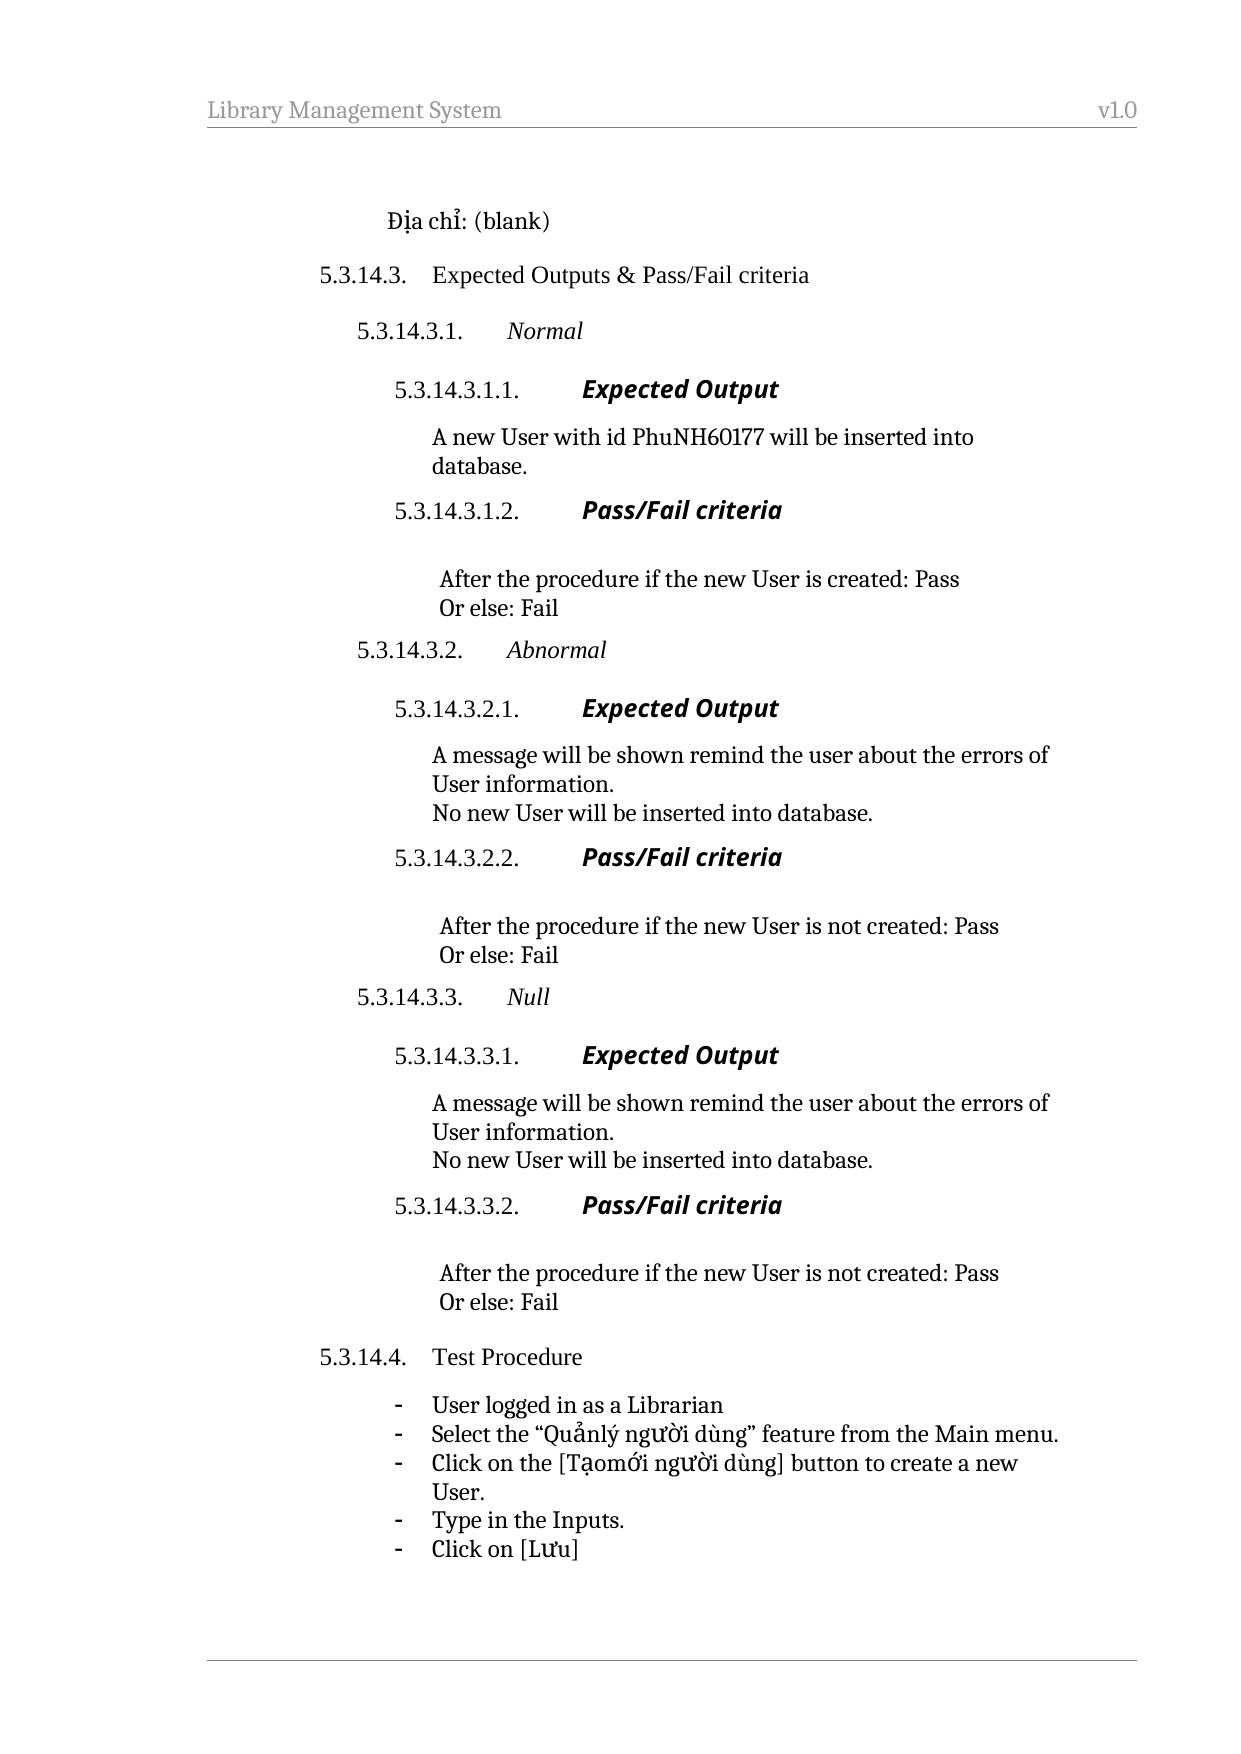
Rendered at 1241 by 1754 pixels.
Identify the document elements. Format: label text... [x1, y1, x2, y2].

list Click on the [Tạomới người dùng] button to create a new User. [394, 1449, 1063, 1506]
text No new User will be inserted into database. [432, 1146, 1063, 1175]
subtitle Abnormal [357, 635, 1063, 663]
subtitle Pass/Fail criteria [394, 493, 1063, 527]
subtitle Pass/Fail criteria [394, 1187, 1063, 1221]
subtitle Test Procedure [319, 1342, 1063, 1371]
text No new User will be inserted into database. [432, 799, 1063, 828]
list Or else: Fail [439, 941, 1063, 969]
list Select the “Quảnlý người dùng” feature from the Main menu. [394, 1420, 1063, 1449]
subtitle Expected Output [394, 1038, 1063, 1072]
list After the procedure if the new User is created: Pass [439, 565, 1063, 593]
list User logged in as a Librarian [394, 1391, 1063, 1420]
subtitle Null [357, 982, 1063, 1011]
subtitle Expected Outputs & Pass/Fail criteria [319, 261, 1063, 289]
list Type in the Inputs. [394, 1506, 1063, 1535]
subtitle Normal [357, 316, 1063, 345]
list Click on [Lưu] [394, 1535, 1063, 1564]
subtitle Pass/Fail criteria [394, 840, 1063, 874]
list Or else: Fail [439, 593, 1063, 622]
text A message will be shown remind the user about the errors of User information. [432, 1089, 1063, 1146]
list After the procedure if the new User is not created: Pass [439, 912, 1063, 941]
subtitle Expected Output [394, 372, 1063, 406]
list After the procedure if the new User is not created: Pass [439, 1259, 1063, 1288]
list Or else: Fail [439, 1288, 1063, 1317]
list Địa chỉ: (blank) [387, 207, 1063, 236]
text A new User with id PhuNH60177 will be inserted into database. [432, 423, 1063, 480]
subtitle Expected Output [394, 690, 1063, 724]
text A message will be shown remind the user about the errors of User information. [432, 741, 1063, 799]
